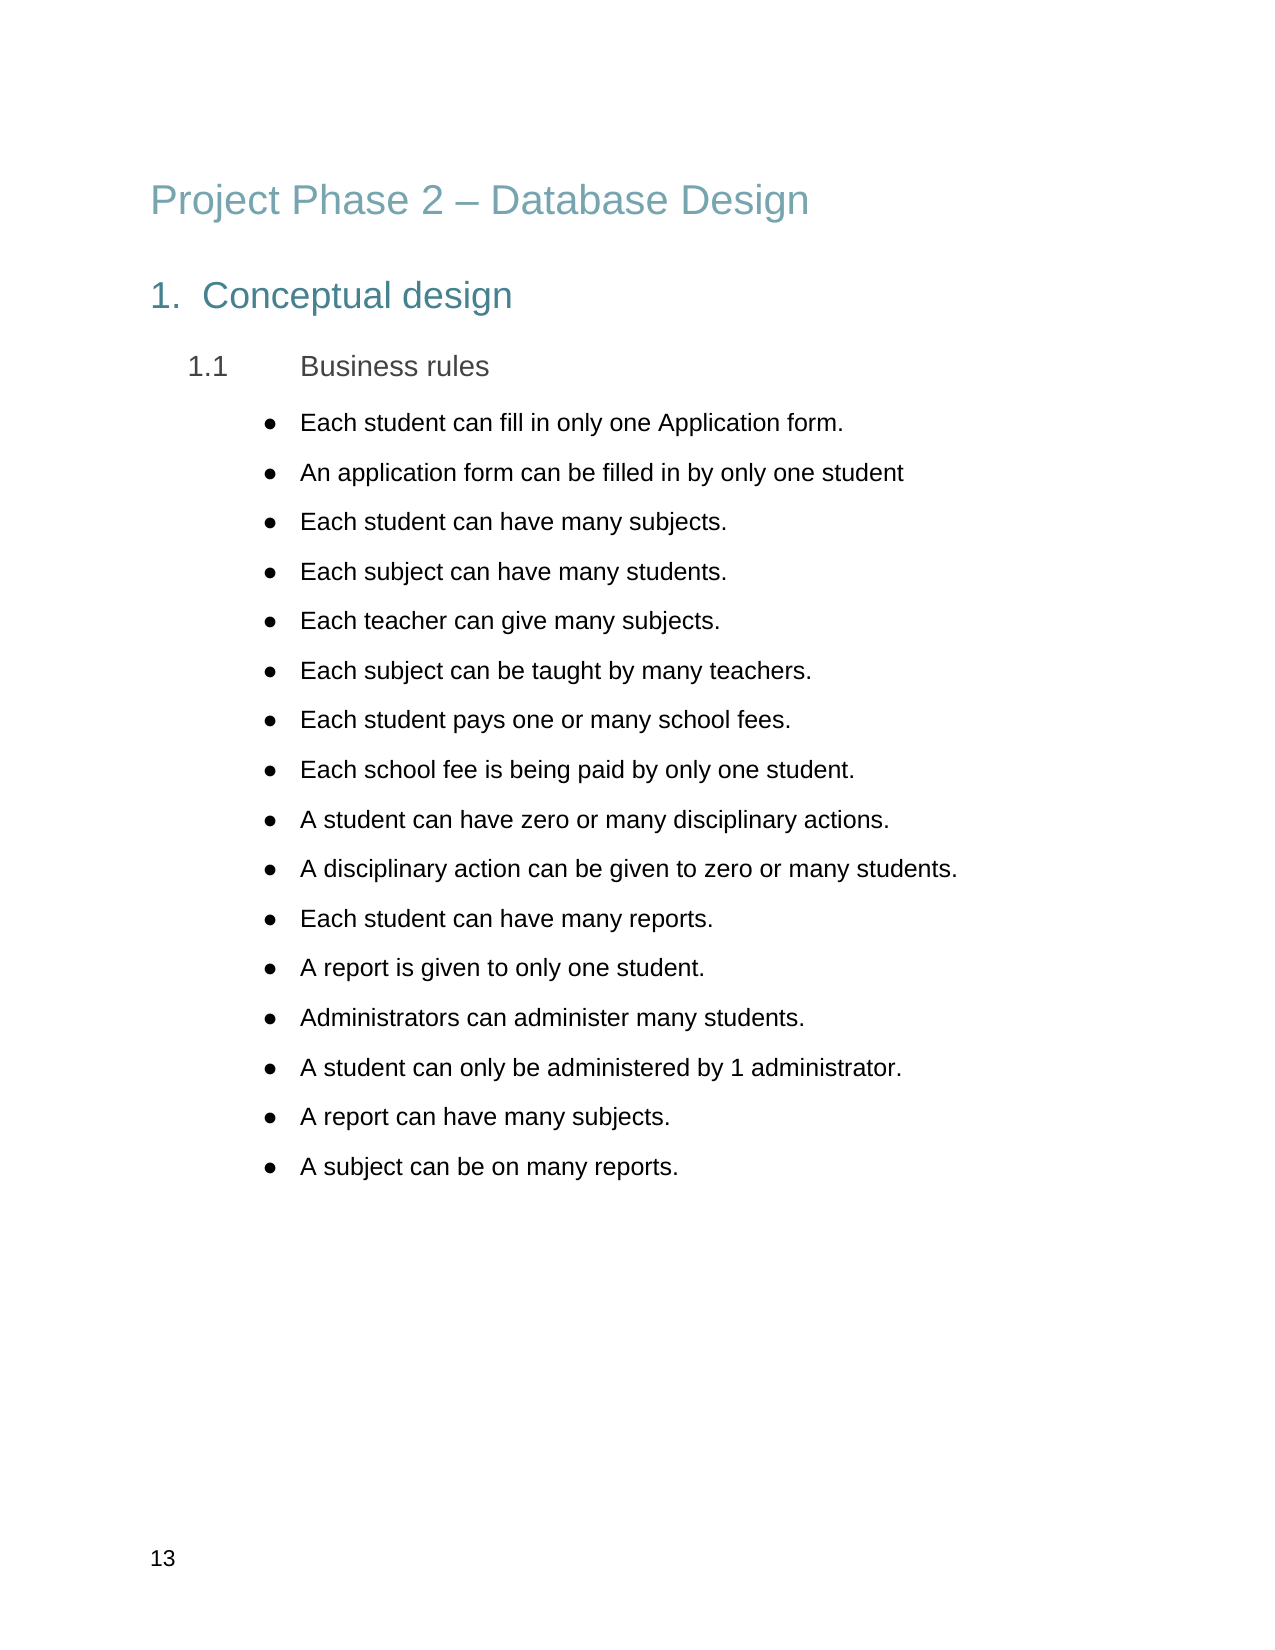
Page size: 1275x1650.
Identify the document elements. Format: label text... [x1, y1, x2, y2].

list A disciplinary action can be given to zero or many students. [262, 854, 1125, 883]
list A report is given to only one student. [262, 953, 1125, 982]
list A report can have many subjects. [262, 1102, 1125, 1131]
list Each subject can have many students. [262, 557, 1125, 585]
subtitle 1. Conceptual design [150, 273, 1125, 316]
list A subject can be on many reports. [262, 1152, 1125, 1180]
list Each student can have many reports. [262, 904, 1125, 932]
list A student can only be administered by 1 administrator. [262, 1052, 1125, 1081]
list Administrators can administer many students. [262, 1003, 1125, 1032]
list Each subject can be taught by many teachers. [262, 656, 1125, 684]
list An application form can be filled in by only one student [262, 457, 1125, 486]
list Each teacher can give many subjects. [262, 606, 1125, 635]
subtitle Project Phase 2 – Database Design [150, 175, 1125, 223]
list A student can have zero or many disciplinary actions. [262, 804, 1125, 833]
subtitle 1.1 Business rules [187, 349, 1125, 383]
list Each school fee is being paid by only one student. [262, 755, 1125, 784]
list Each student can have many subjects. [262, 507, 1125, 536]
list Each student pays one or many school fees. [262, 705, 1125, 734]
list Each student can fill in only one Application form. [262, 408, 1125, 437]
